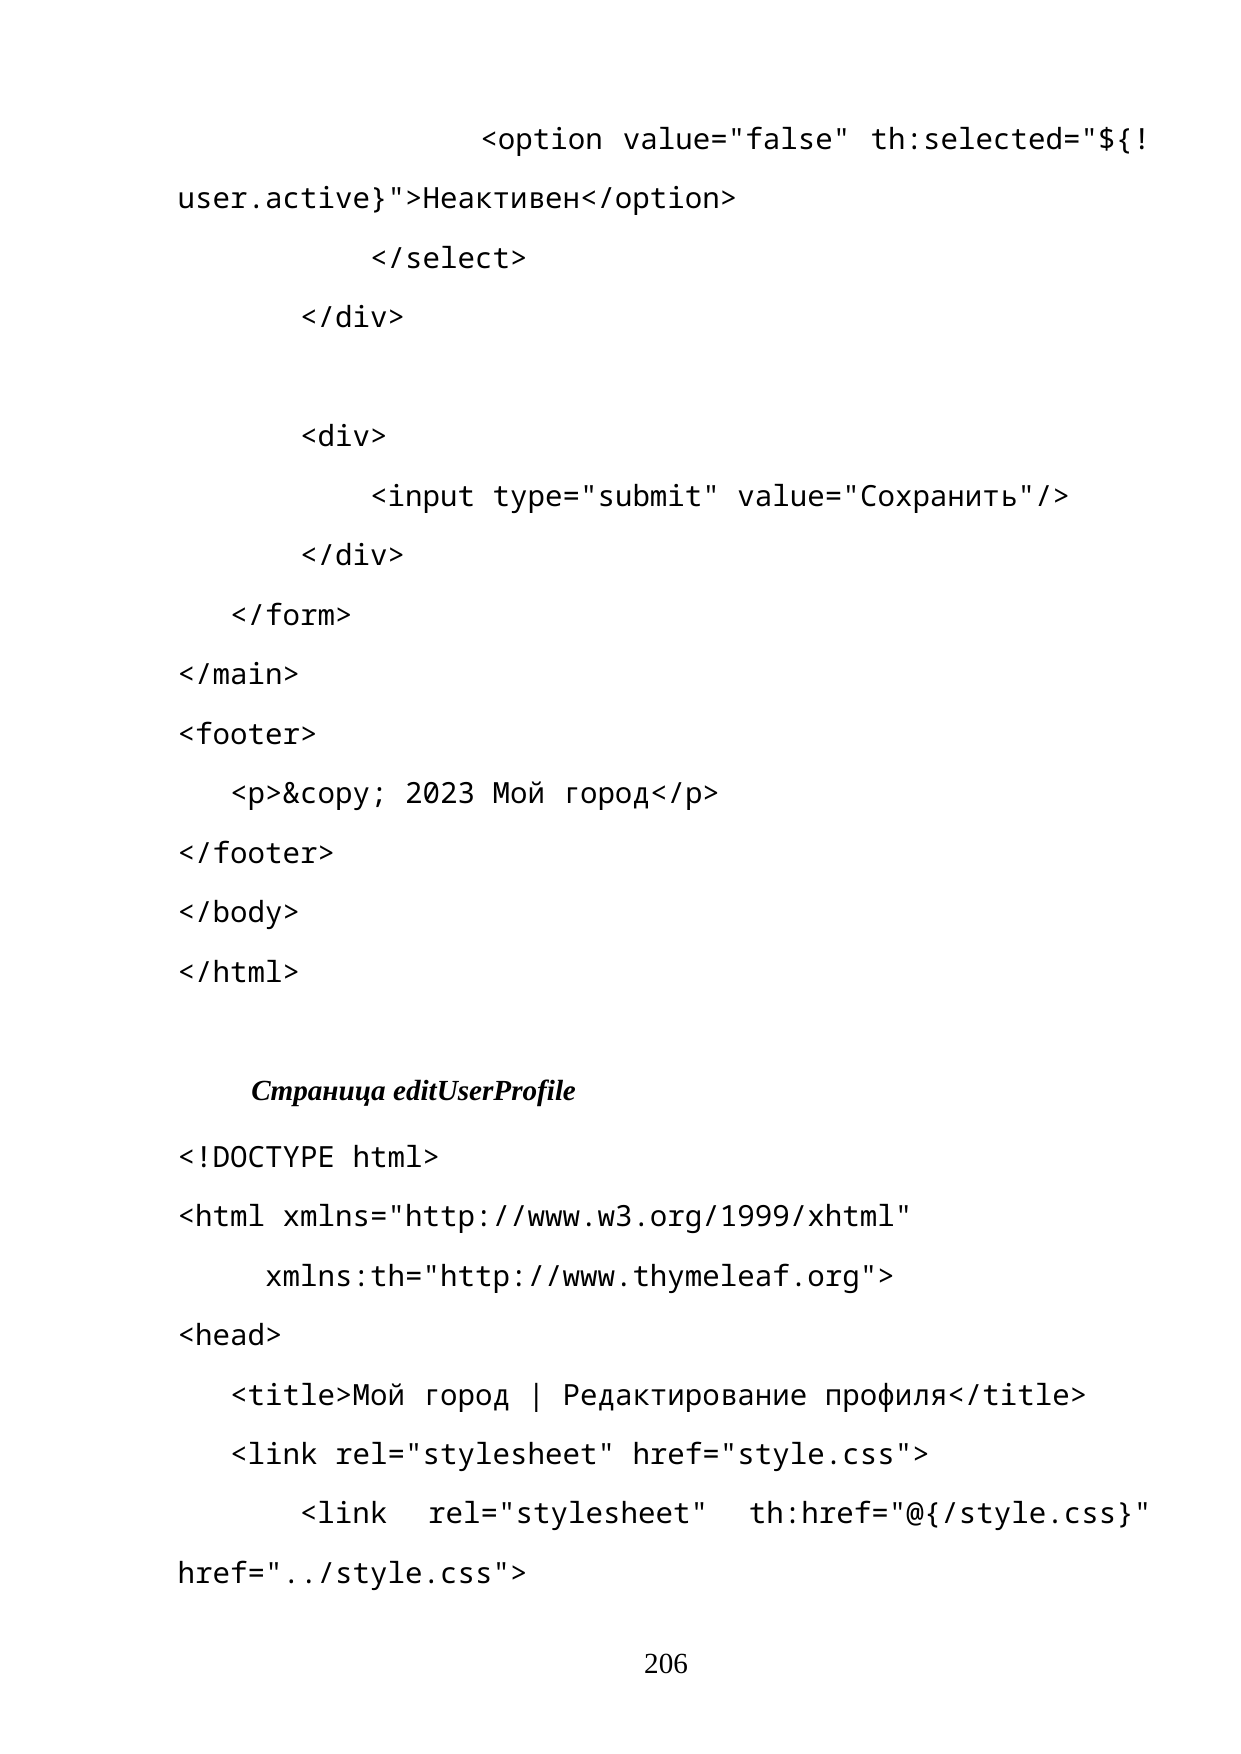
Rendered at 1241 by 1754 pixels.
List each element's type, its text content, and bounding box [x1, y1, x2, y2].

text <link rel="stylesheet" th:href="@{/style.css}" href="../style.css"> [177, 1493, 1152, 1592]
text <option value="false" th:selected="${!user.active}">Неактивен</option> [177, 118, 1152, 217]
text <p>&copy; 2023 Мой город</p> [177, 772, 1152, 812]
text <input type="submit" value="Сохранить"/> [177, 475, 1152, 515]
text <!DOCTYPE html> [177, 1136, 1152, 1176]
text </main> [177, 653, 1152, 693]
text xmlns:th="http://www.thymeleaf.org"> [177, 1255, 1152, 1294]
text </footer> [177, 832, 1152, 872]
text </html> [177, 951, 1152, 991]
text <footer> [177, 713, 1152, 753]
text <link rel="stylesheet" href="style.css"> [177, 1433, 1152, 1473]
subtitle Страница editUserProfile [177, 1073, 1152, 1107]
text <div> [177, 416, 1152, 455]
text </div> [177, 297, 1152, 336]
text <head> [177, 1314, 1152, 1354]
text </body> [177, 891, 1152, 931]
text <html xmlns="http://www.w3.org/1999/xhtml" [177, 1195, 1152, 1235]
text </form> [177, 594, 1152, 634]
text </div> [177, 534, 1152, 574]
text </select> [177, 237, 1152, 277]
text <title>Мой город | Редактирование профиля</title> [177, 1374, 1152, 1413]
